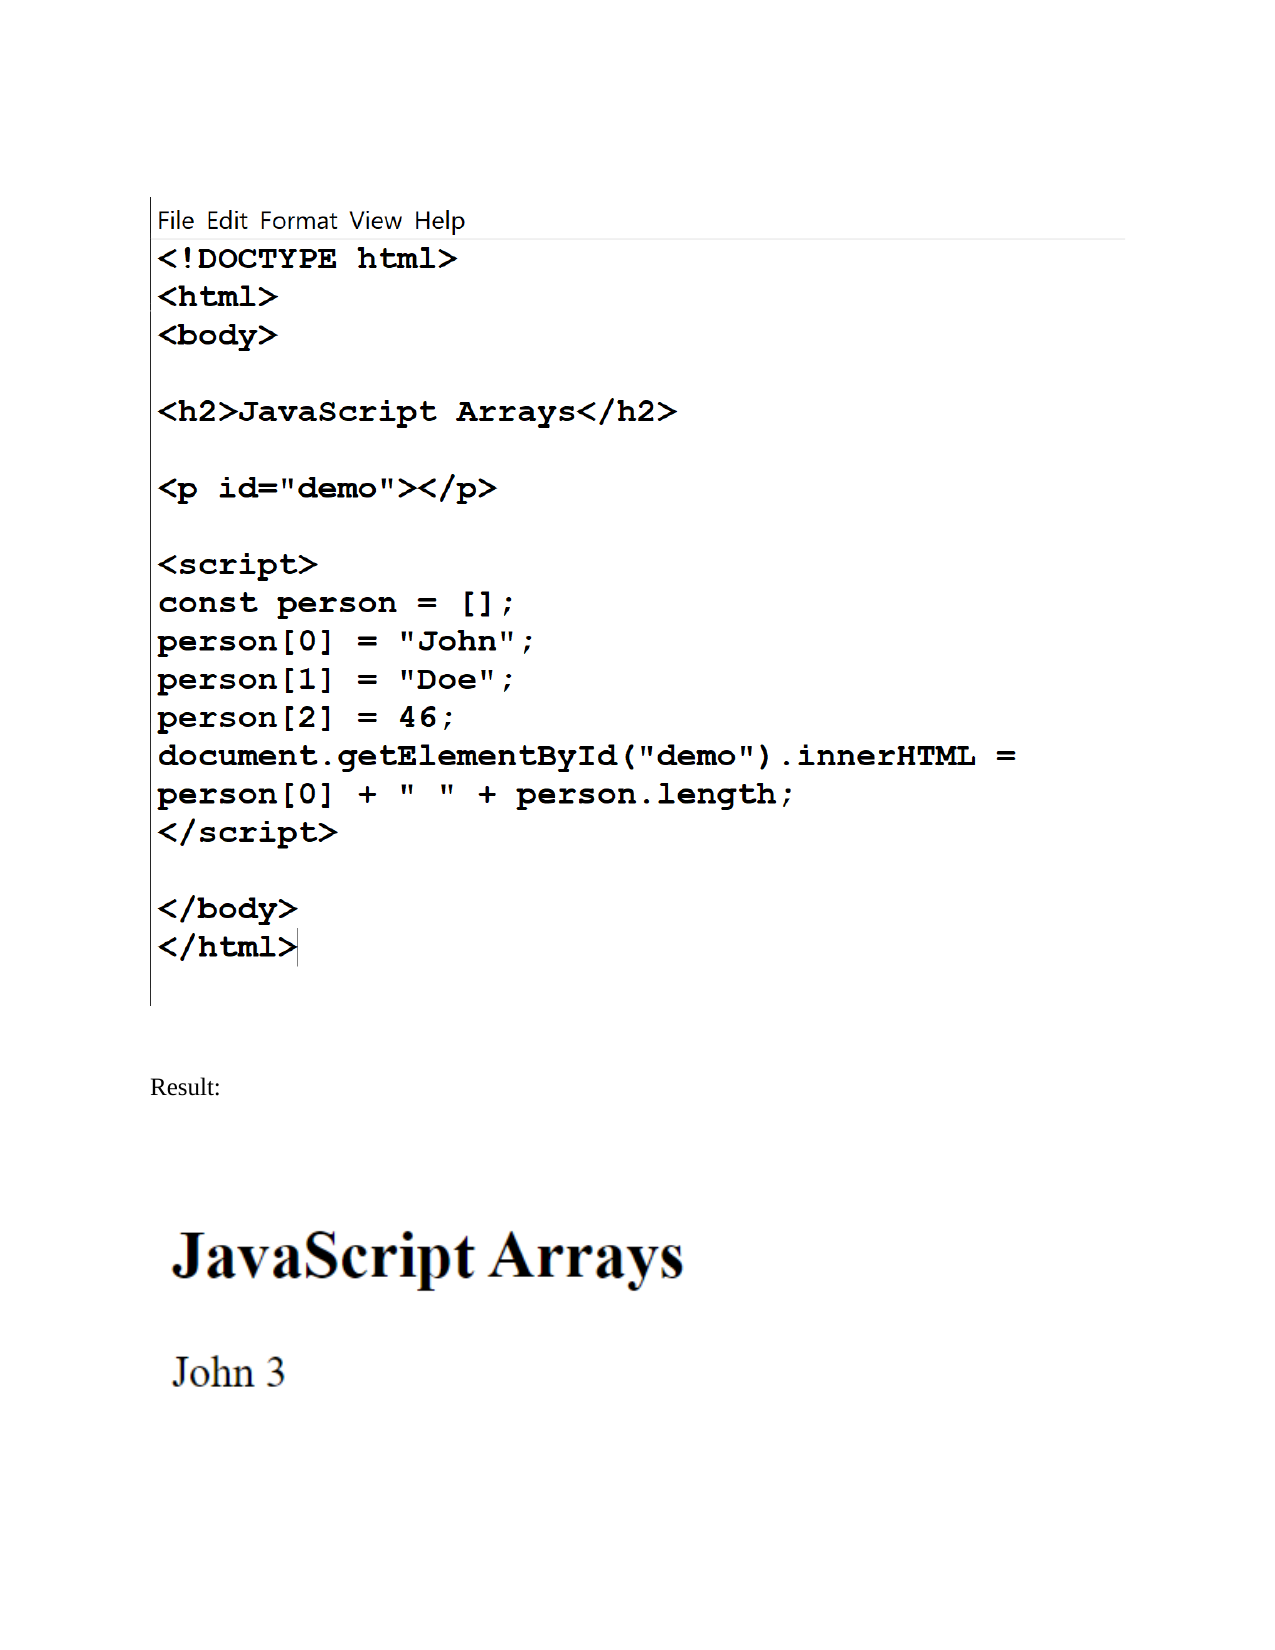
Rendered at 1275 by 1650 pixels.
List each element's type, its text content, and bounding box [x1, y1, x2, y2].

picture [150, 197, 1125, 1006]
picture [150, 1167, 826, 1456]
text Result: [150, 1072, 1125, 1101]
